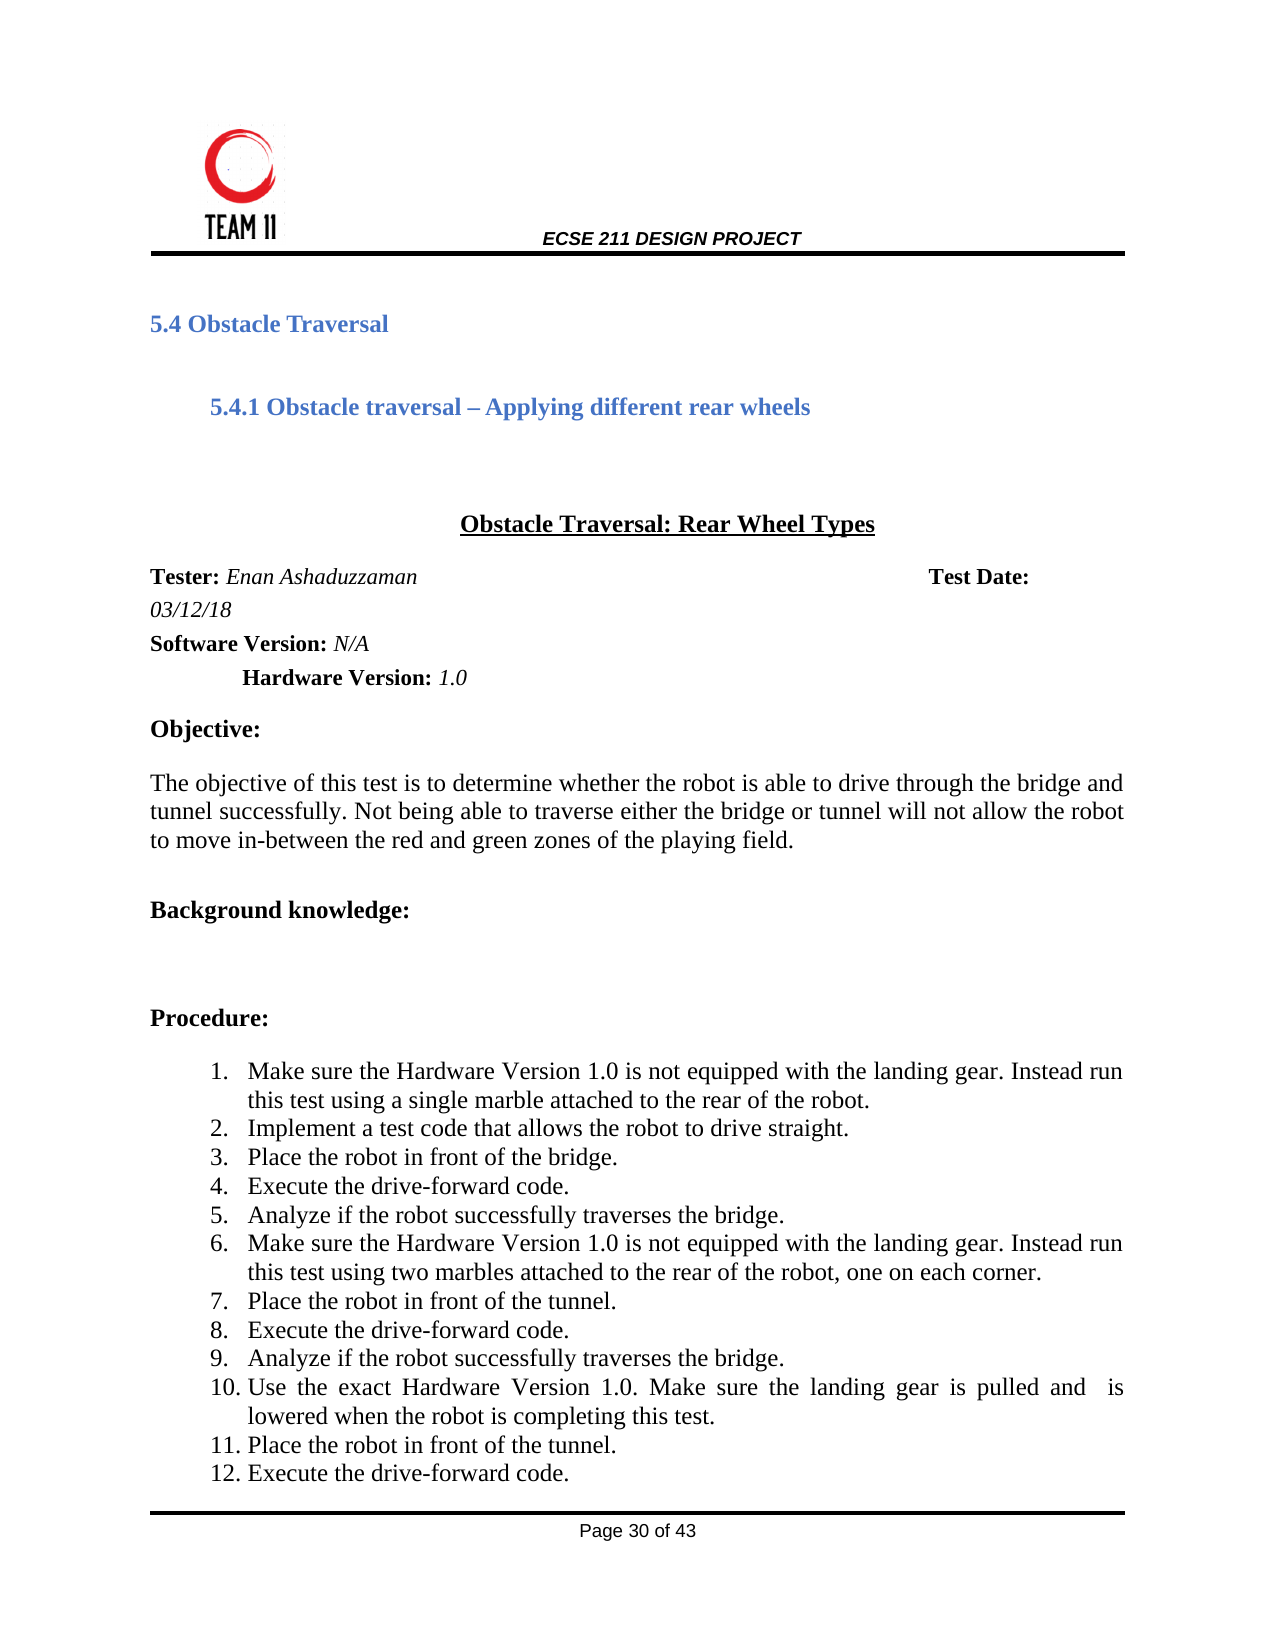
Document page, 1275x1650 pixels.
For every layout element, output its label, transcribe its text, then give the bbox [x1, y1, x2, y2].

text Objective: [150, 714, 1125, 743]
list Use the exact Hardware Version 1.0. Make sure the landing gear is pulled and is lowered when the robot is completing this test. [210, 1372, 1125, 1430]
text Procedure: [150, 1003, 1125, 1031]
subtitle 5.4 Obstacle Traversal [150, 309, 1125, 338]
list Place the robot in front of the bridge. [210, 1142, 1125, 1171]
list Analyze if the robot successfully traverses the bridge. [210, 1200, 1125, 1228]
list Implement a test code that allows the robot to drive straight. [210, 1113, 1125, 1142]
picture [197, 120, 286, 245]
list Make sure the Hardware Version 1.0 is not equipped with the landing gear. Instead run this test using two marbles attached to the rear of the robot, one on each corner. [210, 1228, 1125, 1286]
text Background knowledge: [150, 895, 1125, 924]
list Execute the drive-forward code. [210, 1171, 1125, 1200]
list Place the robot in front of the tunnel. [210, 1286, 1125, 1315]
subtitle 5.4.1 Obstacle traversal – Applying different rear wheels [150, 392, 1125, 421]
text Tester: Enan Ashaduzzaman Test Date: 03/12/18 Software Version: N/A Hardware Version: 1.0 [150, 563, 1125, 690]
list Place the robot in front of the tunnel. [210, 1430, 1125, 1458]
list Make sure the Hardware Version 1.0 is not equipped with the landing gear. Instead run this test using a single marble attached to the rear of the robot. [210, 1056, 1125, 1113]
list Execute the drive-forward code. [210, 1458, 1125, 1487]
text The objective of this test is to determine whether the robot is able to drive through the bridge and tunnel successfully. Not being able to traverse either the bridge or tunnel will not allow the robot to move in-between the red and green zones of the playing field. [150, 768, 1125, 854]
text Obstacle Traversal: Rear Wheel Types [210, 509, 1125, 538]
list Analyze if the robot successfully traverses the bridge. [210, 1343, 1125, 1372]
list Execute the drive-forward code. [210, 1315, 1125, 1343]
